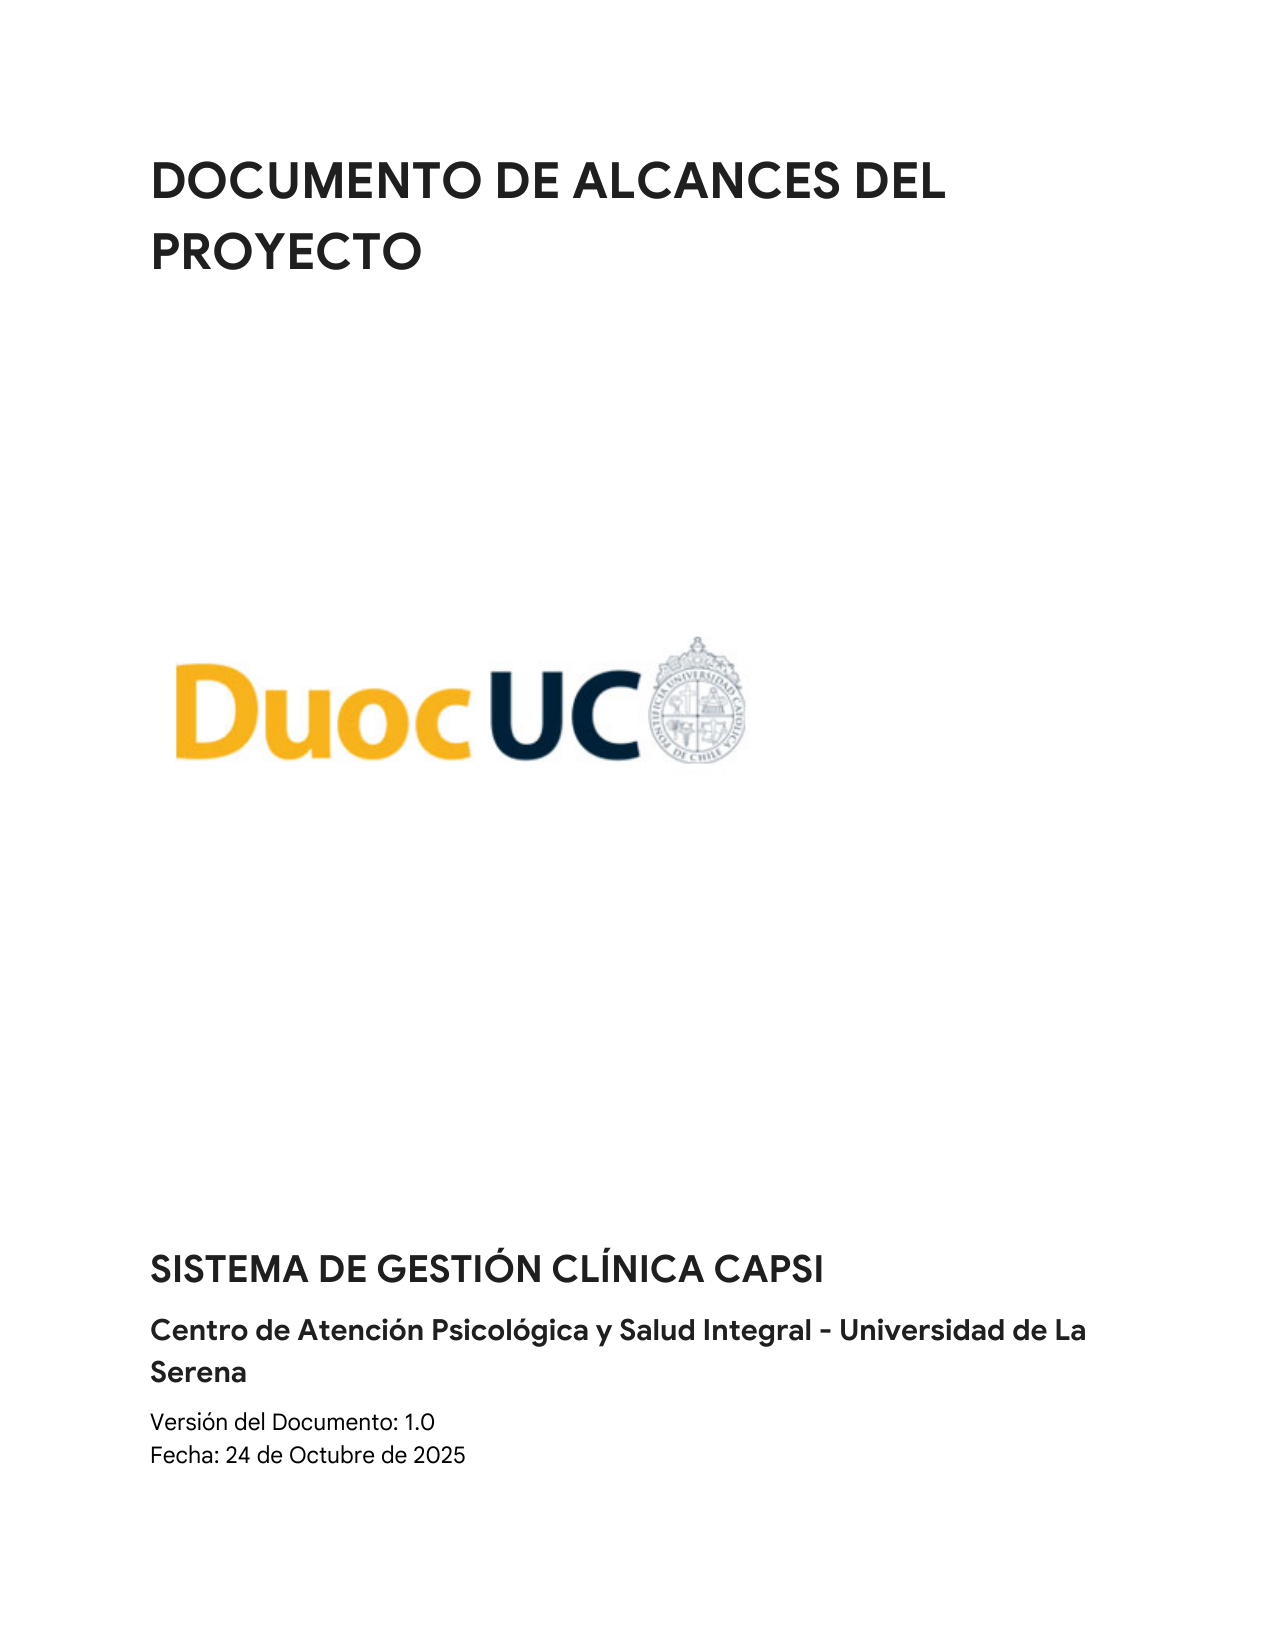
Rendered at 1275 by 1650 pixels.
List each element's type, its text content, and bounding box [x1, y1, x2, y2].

subtitle Centro de Atención Psicológica y Salud Integral - Universidad de La Serena [150, 1312, 1125, 1391]
picture [150, 437, 772, 964]
subtitle SISTEMA DE GESTIÓN CLÍNICA CAPSI [150, 1246, 1125, 1293]
subtitle DOCUMENTO DE ALCANCES DEL PROYECTO [150, 150, 1125, 284]
text Versión del Documento: 1.0 [150, 1408, 1125, 1437]
text Fecha: 24 de Octubre de 2025 [150, 1441, 1125, 1470]
